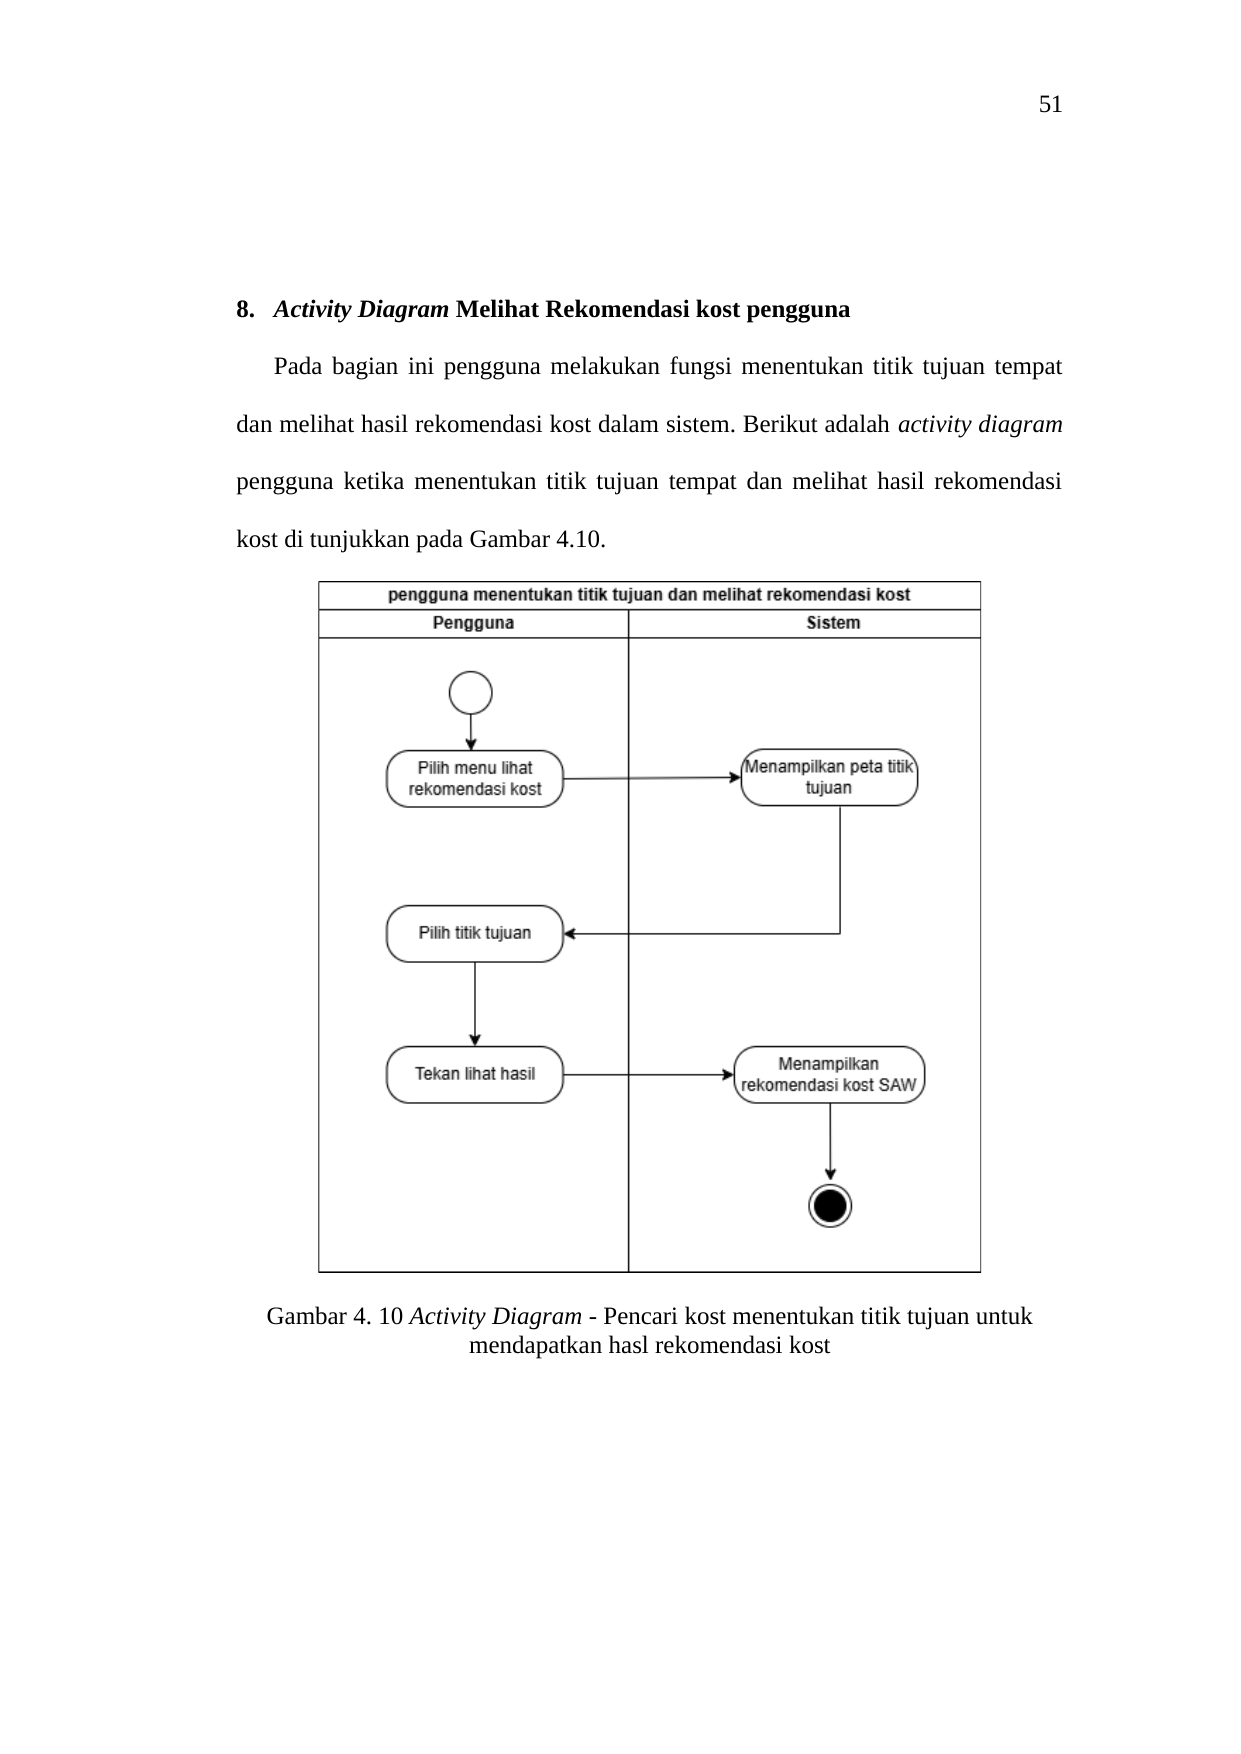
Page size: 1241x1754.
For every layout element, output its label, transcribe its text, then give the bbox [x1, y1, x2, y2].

picture [318, 581, 982, 1273]
text Gambar 4. 10 Activity Diagram - Pencari kost menentukan titik tujuan untuk mendapatkan hasl rekomendasi kost [236, 1301, 1063, 1359]
text Pada bagian ini pengguna melakukan fungsi menentukan titik tujuan tempat dan melihat hasil rekomendasi kost dalam sistem. Berikut adalah activity diagram pengguna ketika menentukan titik tujuan tempat dan melihat hasil rekomendasi kost di tunjukkan pada Gambar 4.10. [236, 351, 1063, 552]
list Activity Diagram Melihat Rekomendasi kost pengguna [236, 294, 1063, 322]
